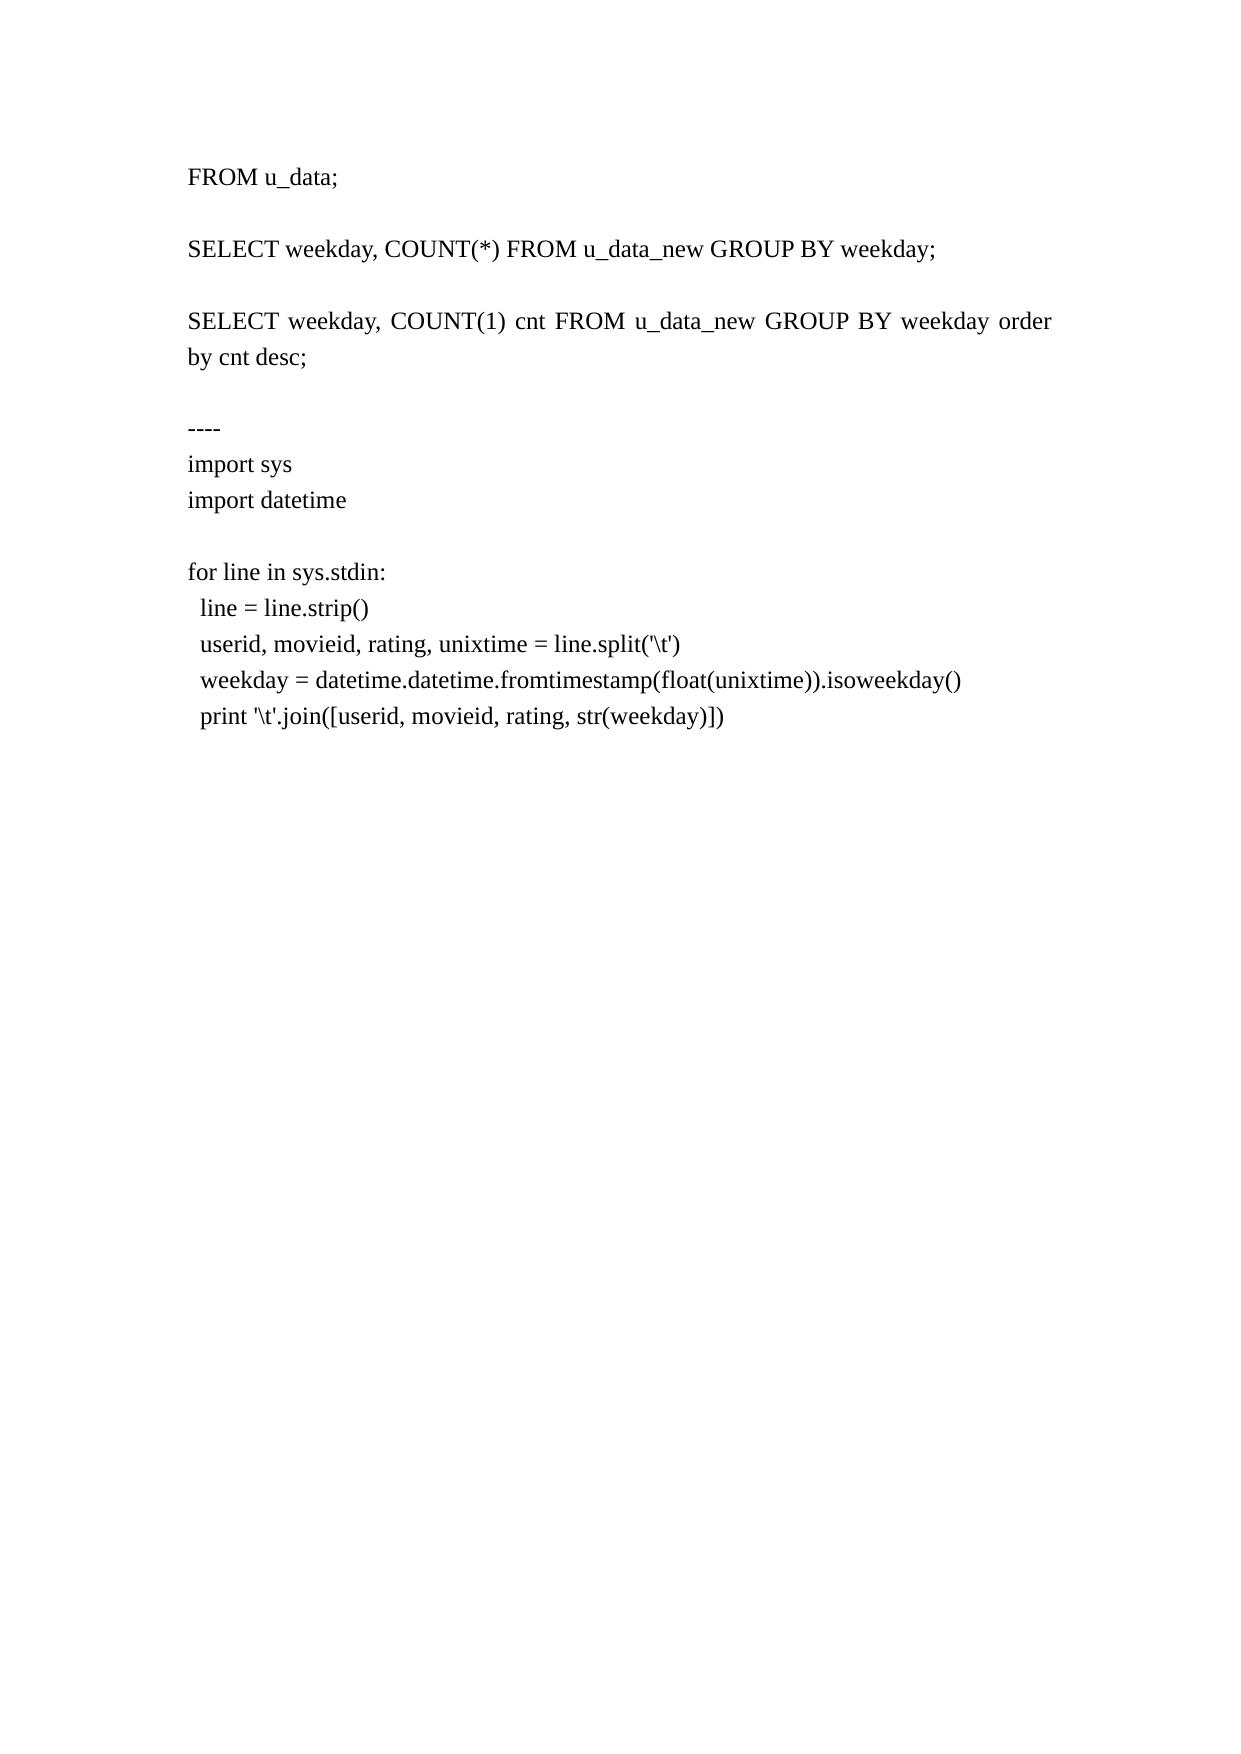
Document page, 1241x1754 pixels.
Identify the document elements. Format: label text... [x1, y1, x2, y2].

text import datetime [187, 485, 1053, 514]
text FROM u_data; [187, 162, 1053, 191]
text import sys [187, 449, 1053, 478]
text SELECT weekday, COUNT(1) cnt FROM u_data_new GROUP BY weekday order by cnt desc; [187, 306, 1053, 370]
text userid, movieid, rating, unixtime = line.split('\t') [187, 629, 1053, 658]
text print '\t'.join([userid, movieid, rating, str(weekday)]) [187, 701, 1053, 730]
text for line in sys.stdin: [187, 557, 1053, 586]
text SELECT weekday, COUNT(*) FROM u_data_new GROUP BY weekday; [187, 234, 1053, 263]
text weekday = datetime.datetime.fromtimestamp(float(unixtime)).isoweekday() [187, 665, 1053, 694]
text ---- [187, 413, 1053, 442]
text line = line.strip() [187, 593, 1053, 622]
